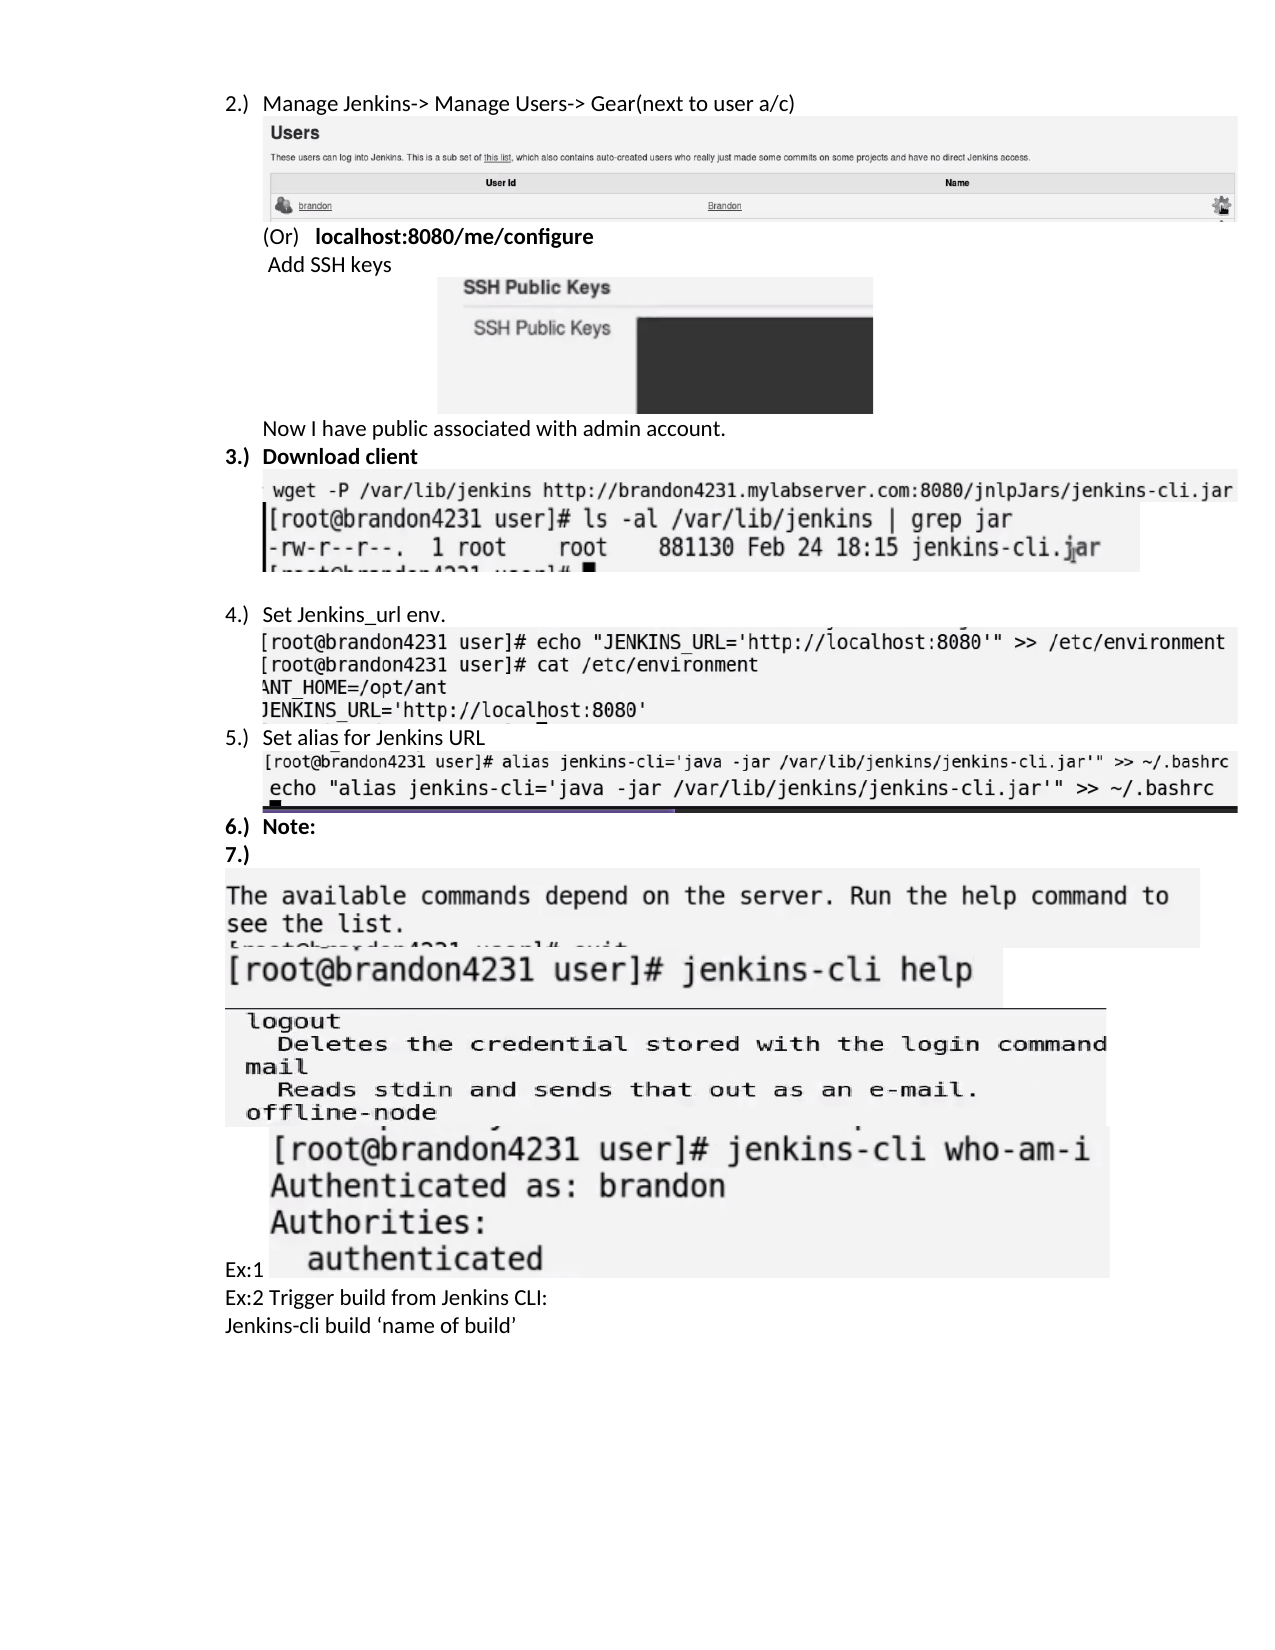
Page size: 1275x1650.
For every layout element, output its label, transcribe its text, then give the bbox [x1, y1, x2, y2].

list Now I have public associated with admin account. [262, 414, 1125, 442]
picture [437, 277, 874, 414]
list Add SSH keys [262, 250, 1125, 278]
picture [225, 868, 1200, 1278]
list Note: [225, 812, 1125, 840]
list Ex:2 Trigger build from Jenkins CLI: [225, 1283, 1125, 1312]
picture [262, 627, 1238, 724]
list Ex:1 [225, 1126, 1125, 1283]
list (Or) localhost:8080/me/configure [262, 222, 1125, 250]
list Jenkins-cli build ‘name of build’ [225, 1312, 1125, 1339]
picture [262, 751, 1238, 813]
list Set Jenkins_url env. [225, 600, 1125, 628]
picture [262, 116, 1238, 222]
picture [262, 469, 1238, 572]
